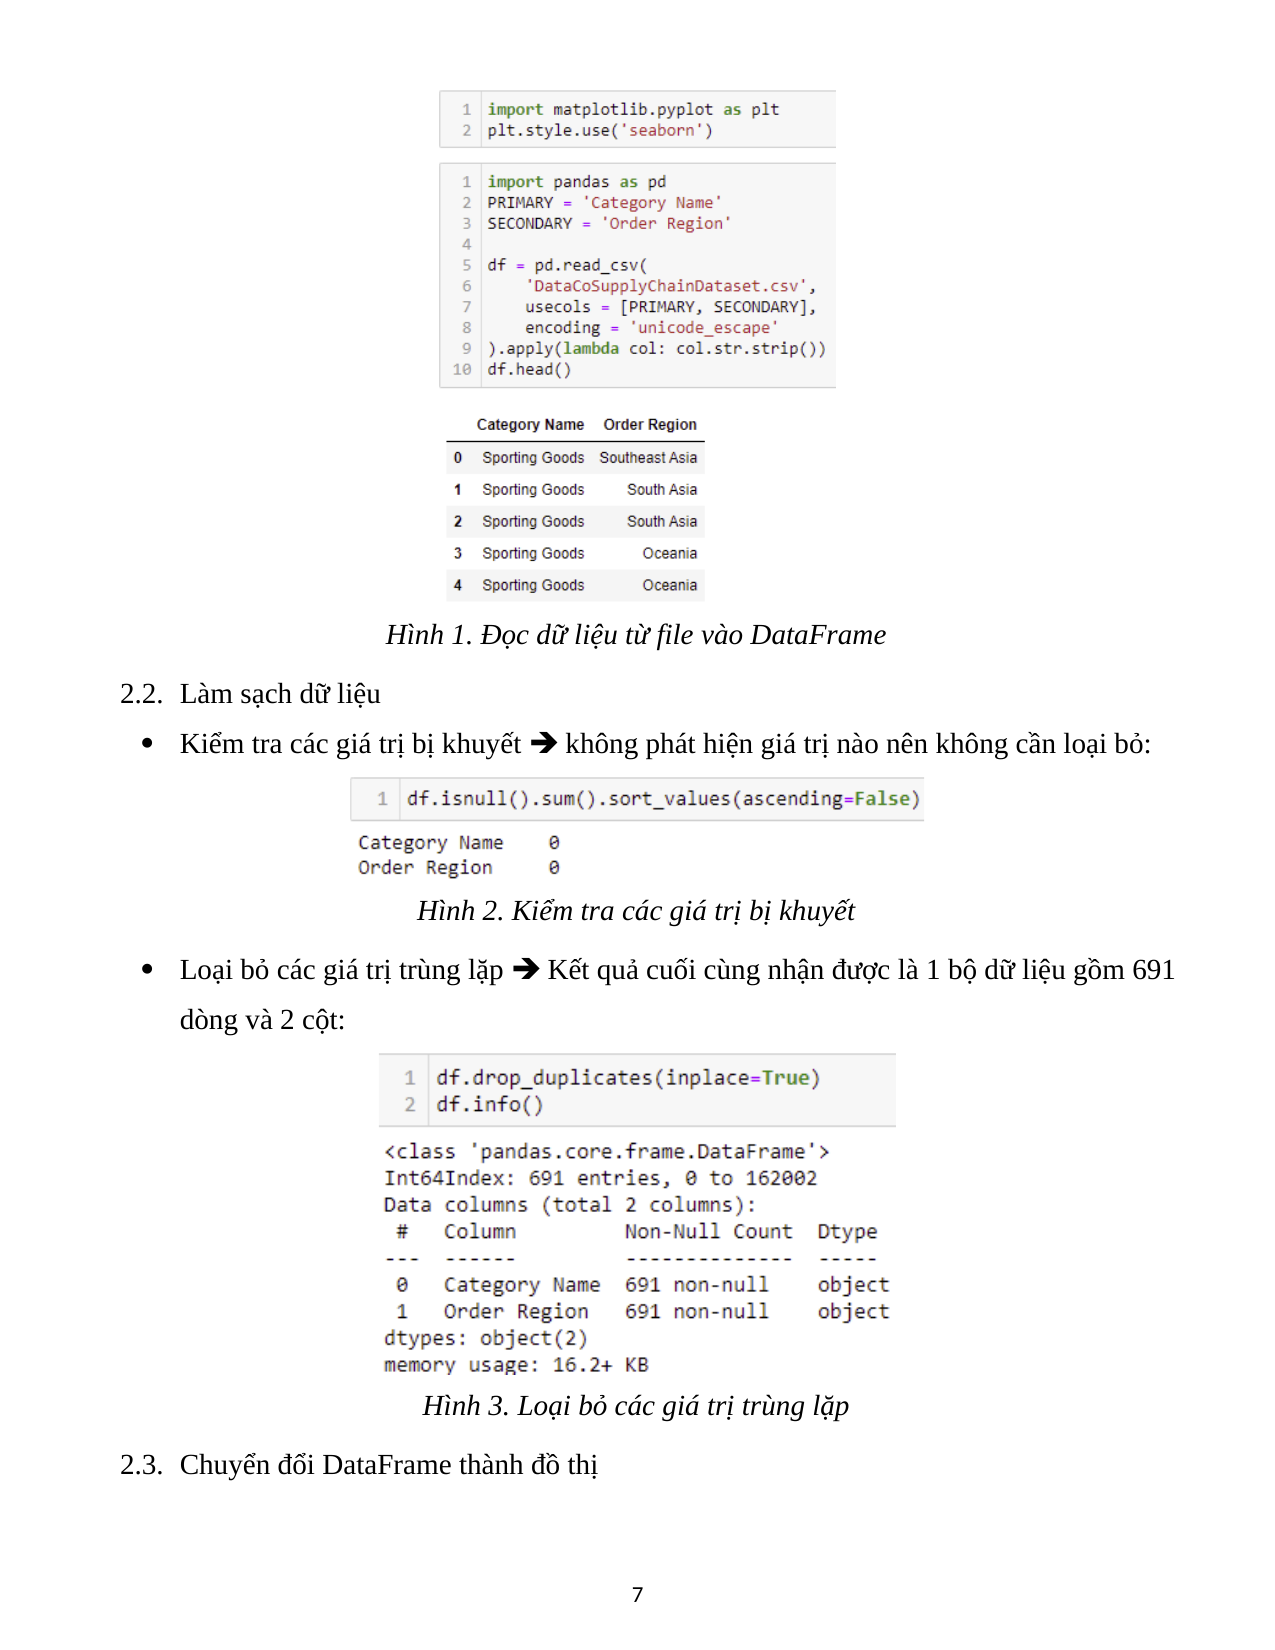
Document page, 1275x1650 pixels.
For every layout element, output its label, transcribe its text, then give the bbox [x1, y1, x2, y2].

text Hình 2. Kiểm tra các giá trị bị khuyết [76, 893, 1198, 927]
picture [378, 1052, 896, 1375]
picture [438, 88, 836, 604]
picture [350, 776, 925, 880]
text Hình 3. Loại bỏ các giá trị trùng lặp [76, 1388, 1198, 1422]
list Loại bỏ các giá trị trùng lặp Kết quả cuối cùng nhận được là 1 bộ dữ liệu gồm 691 dòng và 2 cột: [142, 952, 1184, 1036]
text Hình 1. Đọc dữ liệu từ file vào DataFrame [76, 617, 1198, 651]
list Làm sạch dữ liệu [120, 676, 1184, 709]
list Chuyển đổi DataFrame thành đồ thị [120, 1447, 1184, 1481]
list Kiểm tra các giá trị bị khuyết không phát hiện giá trị nào nên không cần loại bỏ: [142, 726, 1184, 760]
